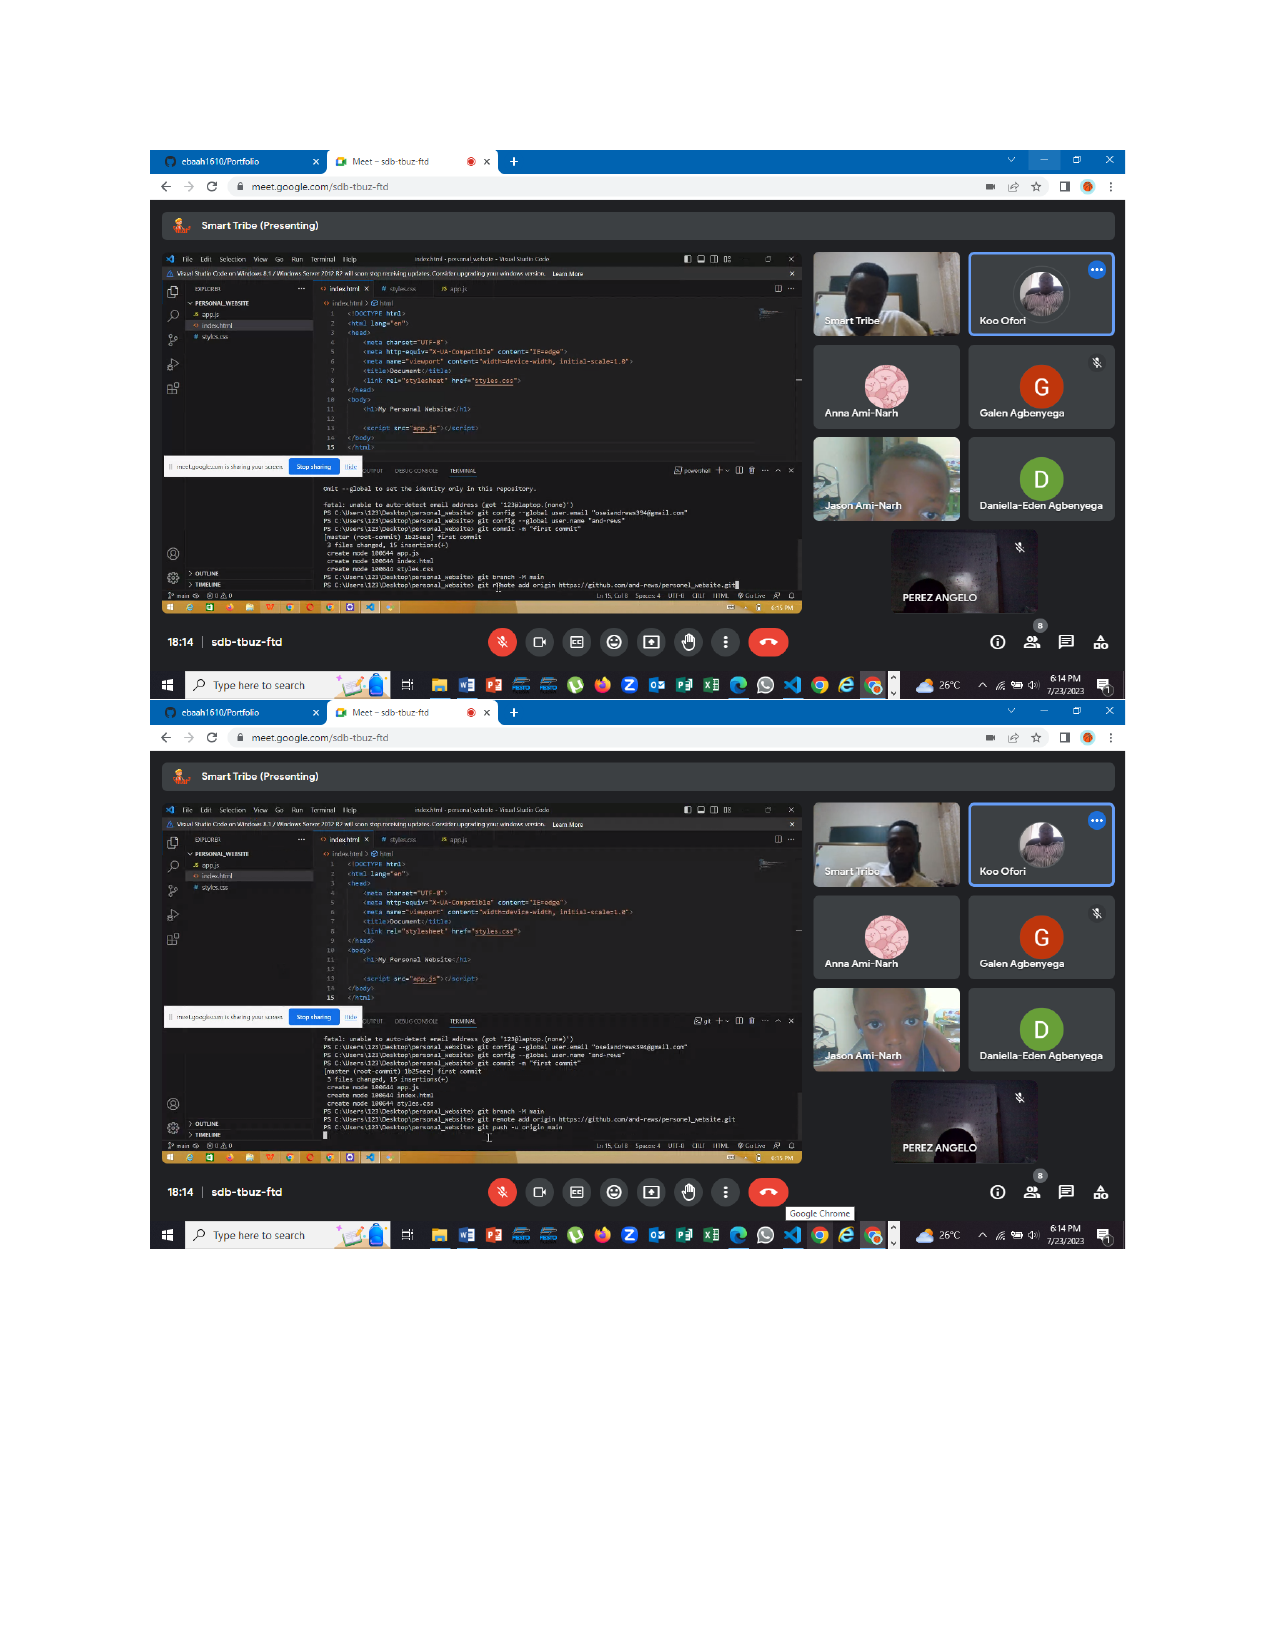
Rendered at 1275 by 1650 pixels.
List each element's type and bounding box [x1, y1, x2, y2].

picture [150, 150, 1125, 699]
picture [150, 700, 1125, 1249]
